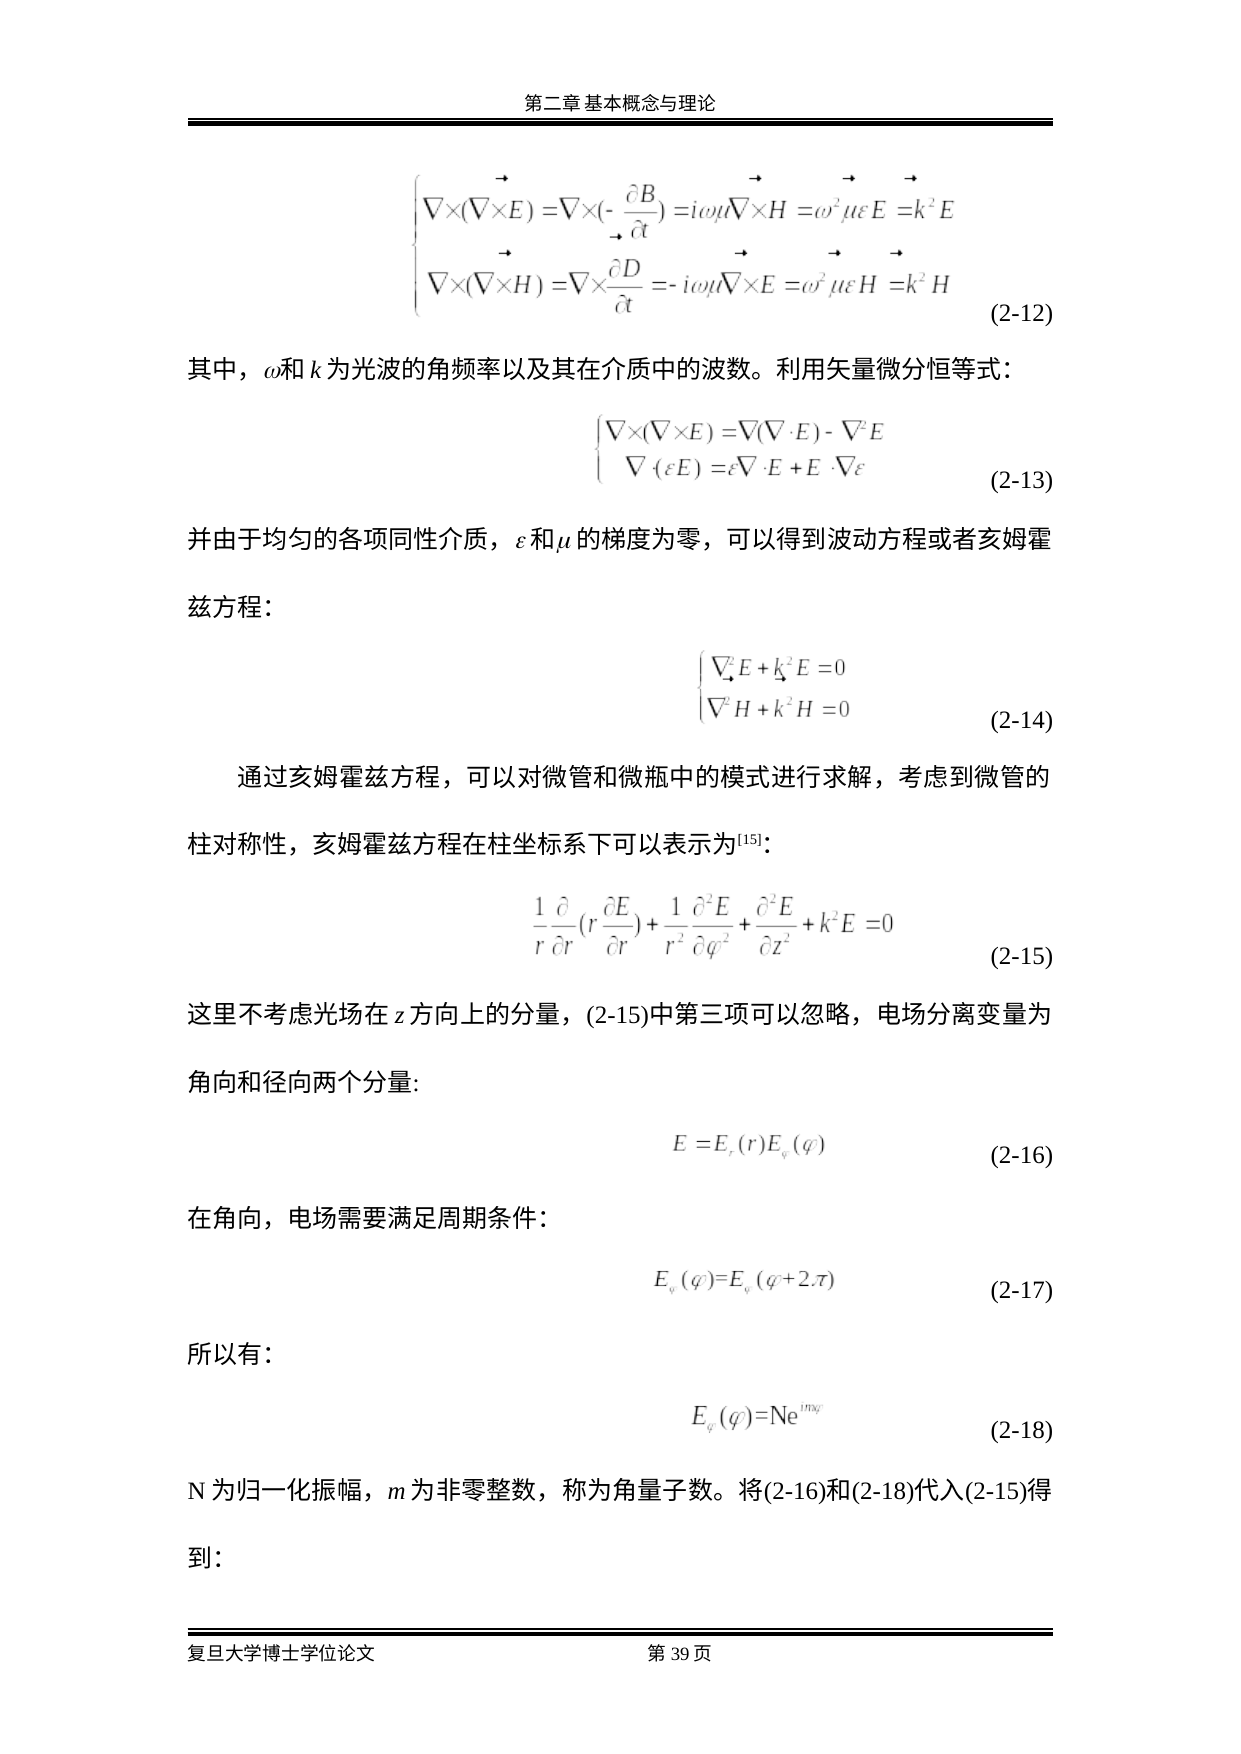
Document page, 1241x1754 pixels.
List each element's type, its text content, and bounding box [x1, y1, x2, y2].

text 并由于均匀的各项同性介质， 和 的梯度为零，可以得到波动方程或者亥姆霍兹方程： [187, 503, 1053, 639]
text (2-15) [187, 877, 1053, 979]
text 其中，和k为光波的角频率以及其在介质中的波数。利用矢量微分恒等式： [187, 334, 1053, 402]
text (2-16) [187, 1115, 1053, 1183]
text (2-14) [187, 639, 1053, 741]
text (2-13) [187, 402, 1053, 503]
text N为归一化振幅，m为非零整数，称为角量子数。将(2-16)和(2-18)代入(2-15)得到： [187, 1454, 1053, 1590]
text 所以有： [187, 1318, 1053, 1386]
text 这里不考虑光场在z方向上的分量，(2-15)中第三项可以忽略，电场分离变量为角向和径向两个分量: [187, 979, 1053, 1115]
text 在角向，电场需要满足周期条件： [187, 1183, 1053, 1251]
text (2-18) [187, 1386, 1053, 1454]
text (2-12) [187, 164, 1053, 334]
text (2-17) [187, 1251, 1053, 1318]
text 通过亥姆霍兹方程，可以对微管和微瓶中的模式进行求解，考虑到微管的柱对称性，亥姆霍兹方程在柱坐标系下可以表示为[15]： [187, 741, 1053, 877]
